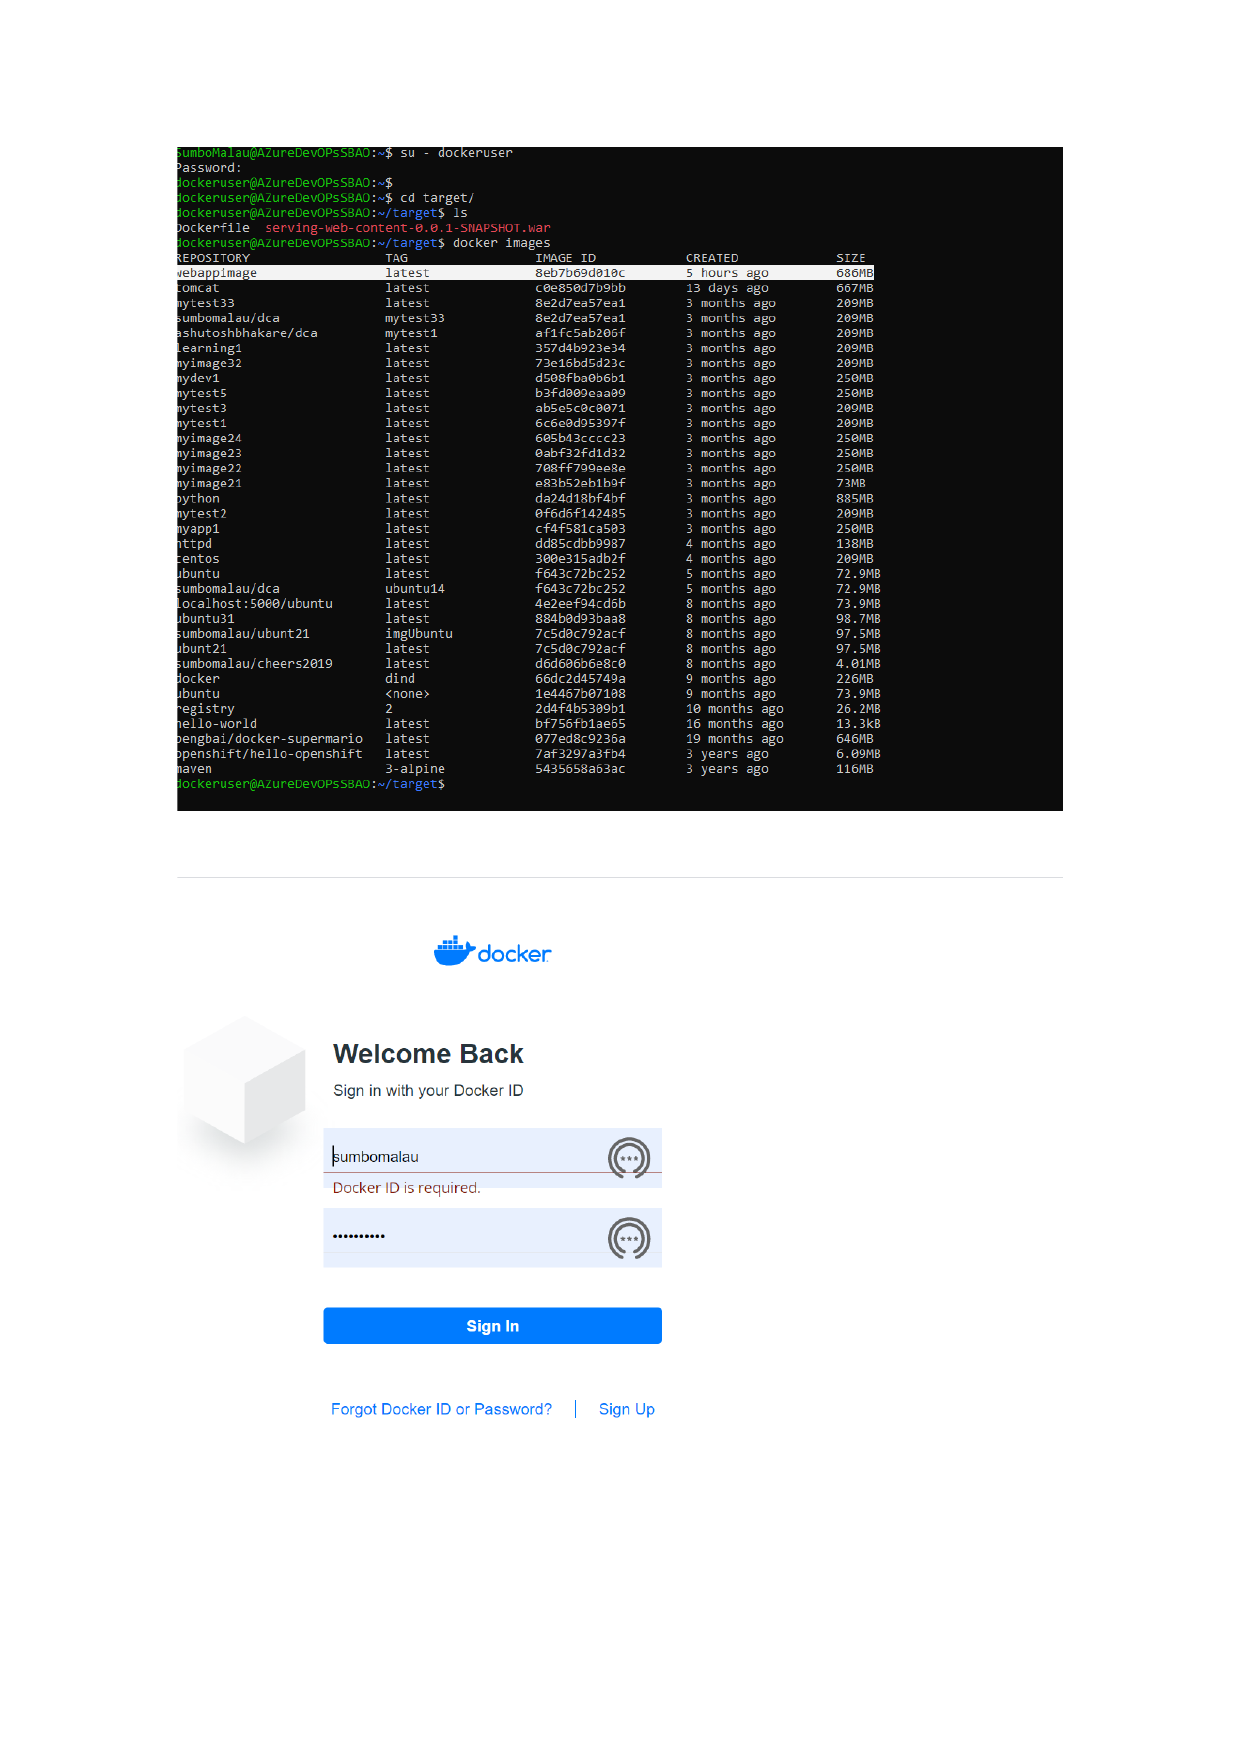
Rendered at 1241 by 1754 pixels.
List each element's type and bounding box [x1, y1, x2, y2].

picture [177, 876, 1063, 1485]
picture [177, 147, 1063, 811]
